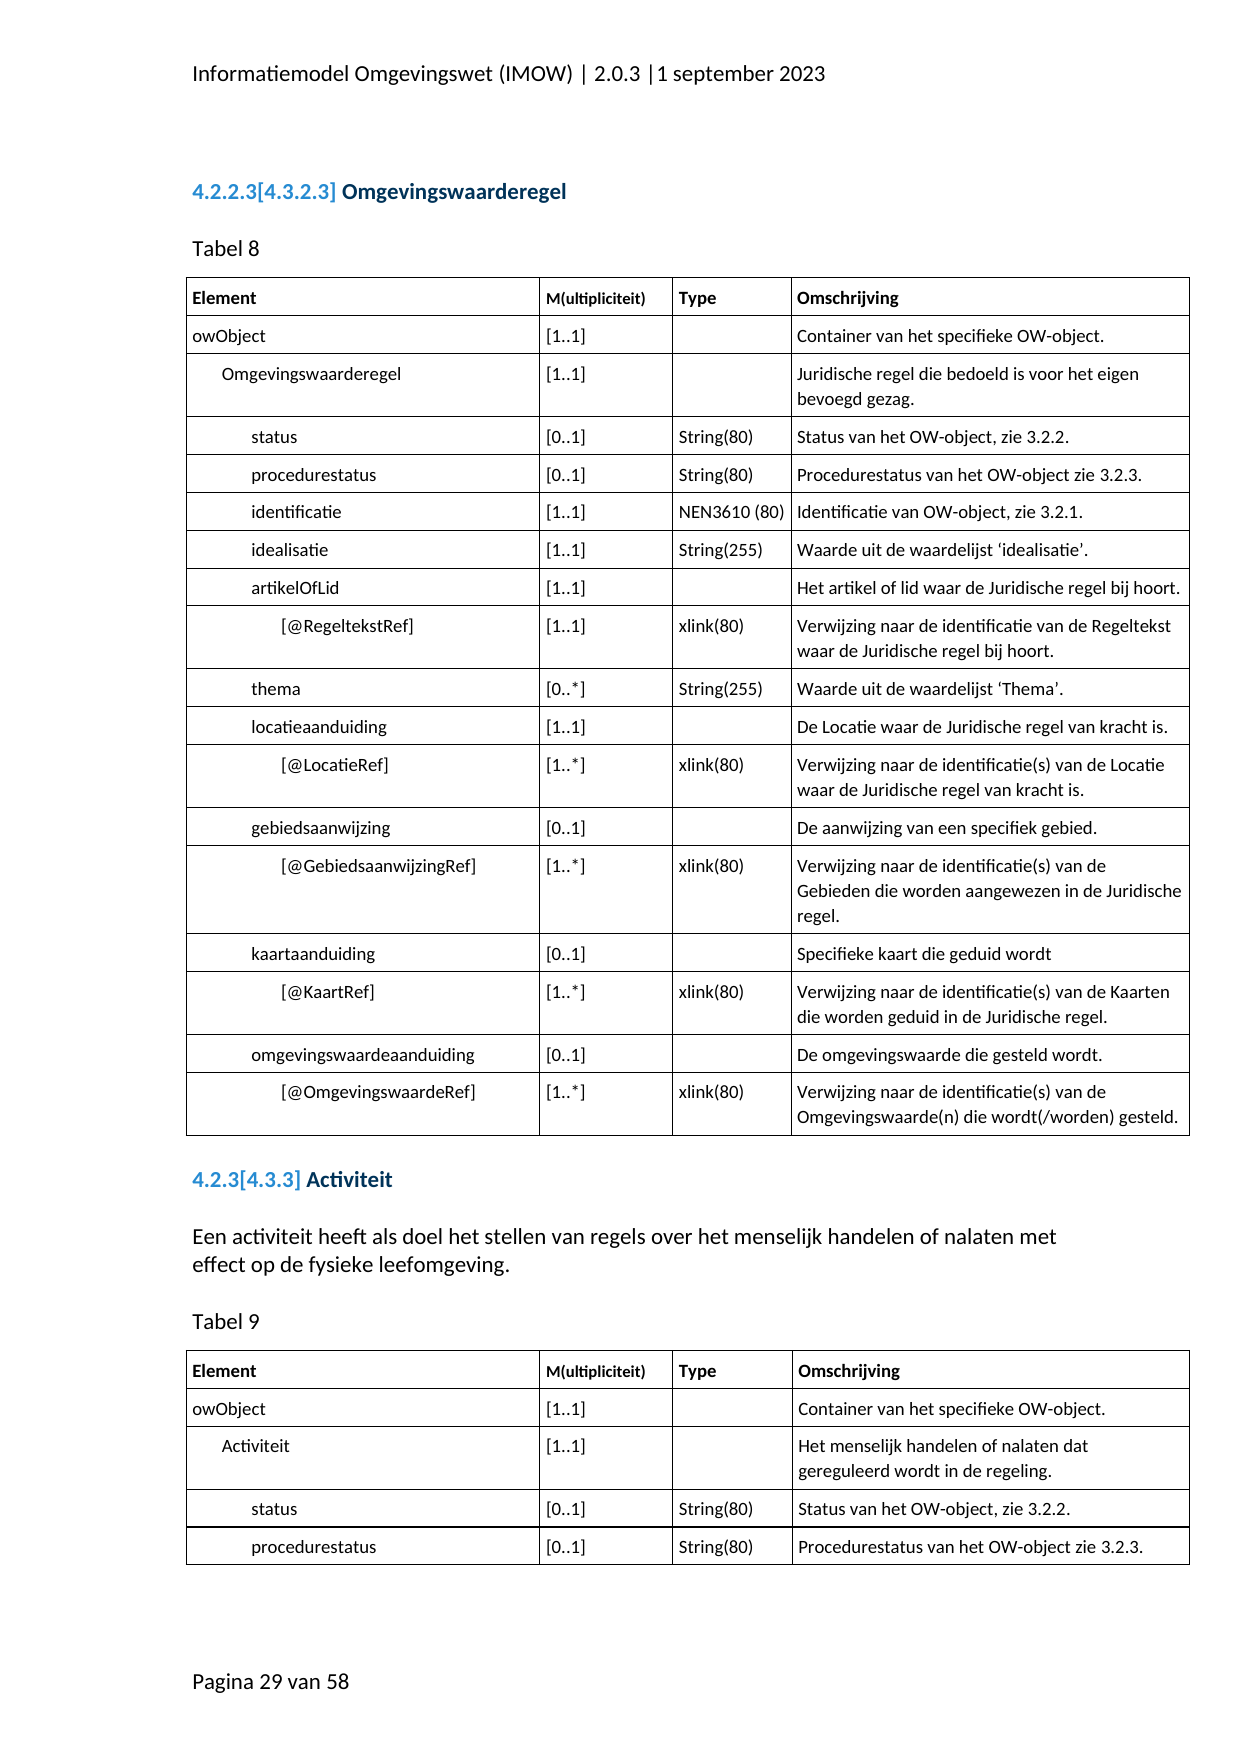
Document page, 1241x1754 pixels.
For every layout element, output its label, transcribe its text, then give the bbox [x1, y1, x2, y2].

table_cell [0..1] [540, 934, 672, 971]
table_cell [0..1] [540, 1490, 672, 1526]
table_cell artikelOfLid [187, 569, 539, 605]
table_cell [673, 1427, 792, 1488]
table_cell [0..1] [540, 1528, 672, 1564]
table_cell [1..1] [540, 493, 672, 529]
text Een activiteit heeft als doel het stellen van regels over het menselijk handelen of nalaten met effect op de fysieke leefomgeving. [192, 1222, 1092, 1278]
table_cell xlink(80) [673, 745, 791, 807]
table_cell procedurestatus [187, 1528, 539, 1564]
table_header Element [187, 278, 539, 315]
table_cell [673, 354, 791, 416]
table_cell [1..1] [540, 707, 672, 744]
table_cell locatieaanduiding [187, 707, 539, 744]
subtitle Activiteit [192, 1165, 1092, 1193]
table_header M(ultipliciteit) [540, 1351, 672, 1388]
table_cell Status van het OW-object, zie 3.2.2. [792, 417, 1189, 454]
table_cell [673, 1389, 792, 1426]
table_header M(ultipliciteit) [540, 278, 672, 315]
table_cell xlink(80) [673, 972, 791, 1034]
table_cell [@KaartRef] [187, 972, 539, 1034]
table_header Type [673, 278, 791, 315]
table_cell Verwijzing naar de identificatie(s) van de Locatie waar de Juridische regel van kracht is. [792, 745, 1189, 807]
table_cell De omgevingswaarde die gesteld wordt. [792, 1035, 1189, 1072]
subtitle Omgevingswaarderegel [192, 177, 1092, 205]
table_cell xlink(80) [673, 606, 791, 668]
table_cell owObject [187, 1389, 539, 1426]
table_cell status [187, 1490, 539, 1526]
table_cell xlink(80) [673, 1073, 791, 1134]
table_cell Het artikel of lid waar de Juridische regel bij hoort. [792, 569, 1189, 605]
table_cell procedurestatus [187, 455, 539, 492]
table_cell owObject [187, 316, 539, 353]
table_cell [1..*] [540, 1073, 672, 1134]
table_header Type [673, 1351, 792, 1388]
table_cell Verwijzing naar de identificatie(s) van de Omgevingswaarde(n) die wordt(/worden) gesteld. [792, 1073, 1189, 1134]
table_cell [1..*] [540, 745, 672, 807]
table_header Omschrijving [792, 278, 1189, 315]
table_cell Verwijzing naar de identificatie van de Regeltekst waar de Juridische regel bij hoort. [792, 606, 1189, 668]
table_cell String(80) [673, 417, 791, 454]
table_cell De Locatie waar de Juridische regel van kracht is. [792, 707, 1189, 744]
table_cell Juridische regel die bedoeld is voor het eigen bevoegd gezag. [792, 354, 1189, 416]
table_cell status [187, 417, 539, 454]
table_cell [@OmgevingswaardeRef] [187, 1073, 539, 1134]
table_cell [0..1] [540, 455, 672, 492]
table_cell De aanwijzing van een specifiek gebied. [792, 808, 1189, 845]
table_cell [673, 808, 791, 845]
table_cell String(80) [673, 1528, 792, 1564]
table_cell idealisatie [187, 531, 539, 567]
table_cell NEN3610 (80) [673, 493, 791, 529]
table_cell String(255) [673, 669, 791, 706]
table_cell [1..1] [540, 354, 672, 416]
table_cell [673, 1035, 791, 1072]
table_cell [0..1] [540, 417, 672, 454]
table_cell [673, 569, 791, 605]
table_cell gebiedsaanwijzing [187, 808, 539, 845]
table_cell Container van het specifieke OW-object. [792, 316, 1189, 353]
table_cell Specifieke kaart die geduid wordt [792, 934, 1189, 971]
table_cell Identificatie van OW-object, zie 3.2.1. [792, 493, 1189, 529]
table_cell kaartaanduiding [187, 934, 539, 971]
table_cell [1..1] [540, 606, 672, 668]
table_cell Waarde uit de waardelijst ‘Thema’. [792, 669, 1189, 706]
table_cell [0..*] [540, 669, 672, 706]
table_cell [1..1] [540, 569, 672, 605]
table_cell Status van het OW-object, zie 3.2.2. [793, 1490, 1189, 1526]
table_cell [673, 934, 791, 971]
table_cell [1..1] [540, 316, 672, 353]
table_cell [@RegeltekstRef] [187, 606, 539, 668]
table_header Element [187, 1351, 539, 1388]
table_cell Procedurestatus van het OW-object zie 3.2.3. [792, 455, 1189, 492]
table_cell [0..1] [540, 808, 672, 845]
table_cell Container van het specifieke OW-object. [793, 1389, 1189, 1426]
table_cell [1..1] [540, 531, 672, 567]
table_cell [1..1] [540, 1427, 672, 1488]
table_cell identificatie [187, 493, 539, 529]
table_cell Procedurestatus van het OW-object zie 3.2.3. [793, 1528, 1189, 1564]
table_cell Verwijzing naar de identificatie(s) van de Gebieden die worden aangewezen in de Juridische regel. [792, 846, 1189, 933]
table_cell Waarde uit de waardelijst ‘idealisatie’. [792, 531, 1189, 567]
table_cell [@LocatieRef] [187, 745, 539, 807]
table_cell String(80) [673, 1490, 792, 1526]
table_cell [0..1] [540, 1035, 672, 1072]
table_cell [1..1] [540, 1389, 672, 1426]
table_cell Verwijzing naar de identificatie(s) van de Kaarten die worden geduid in de Juridische regel. [792, 972, 1189, 1034]
table_cell omgevingswaardeaanduiding [187, 1035, 539, 1072]
table_cell thema [187, 669, 539, 706]
table_cell [1..*] [540, 972, 672, 1034]
table_cell [@GebiedsaanwijzingRef] [187, 846, 539, 933]
table_cell Omgevingswaarderegel [187, 354, 539, 416]
table_header Omschrijving [793, 1351, 1189, 1388]
table_cell xlink(80) [673, 846, 791, 933]
table_cell String(80) [673, 455, 791, 492]
table_cell [1..*] [540, 846, 672, 933]
table_cell Activiteit [187, 1427, 539, 1488]
table_cell [673, 316, 791, 353]
table_cell Het menselijk handelen of nalaten dat gereguleerd wordt in de regeling. [793, 1427, 1189, 1488]
table_cell [673, 707, 791, 744]
table_cell String(255) [673, 531, 791, 567]
